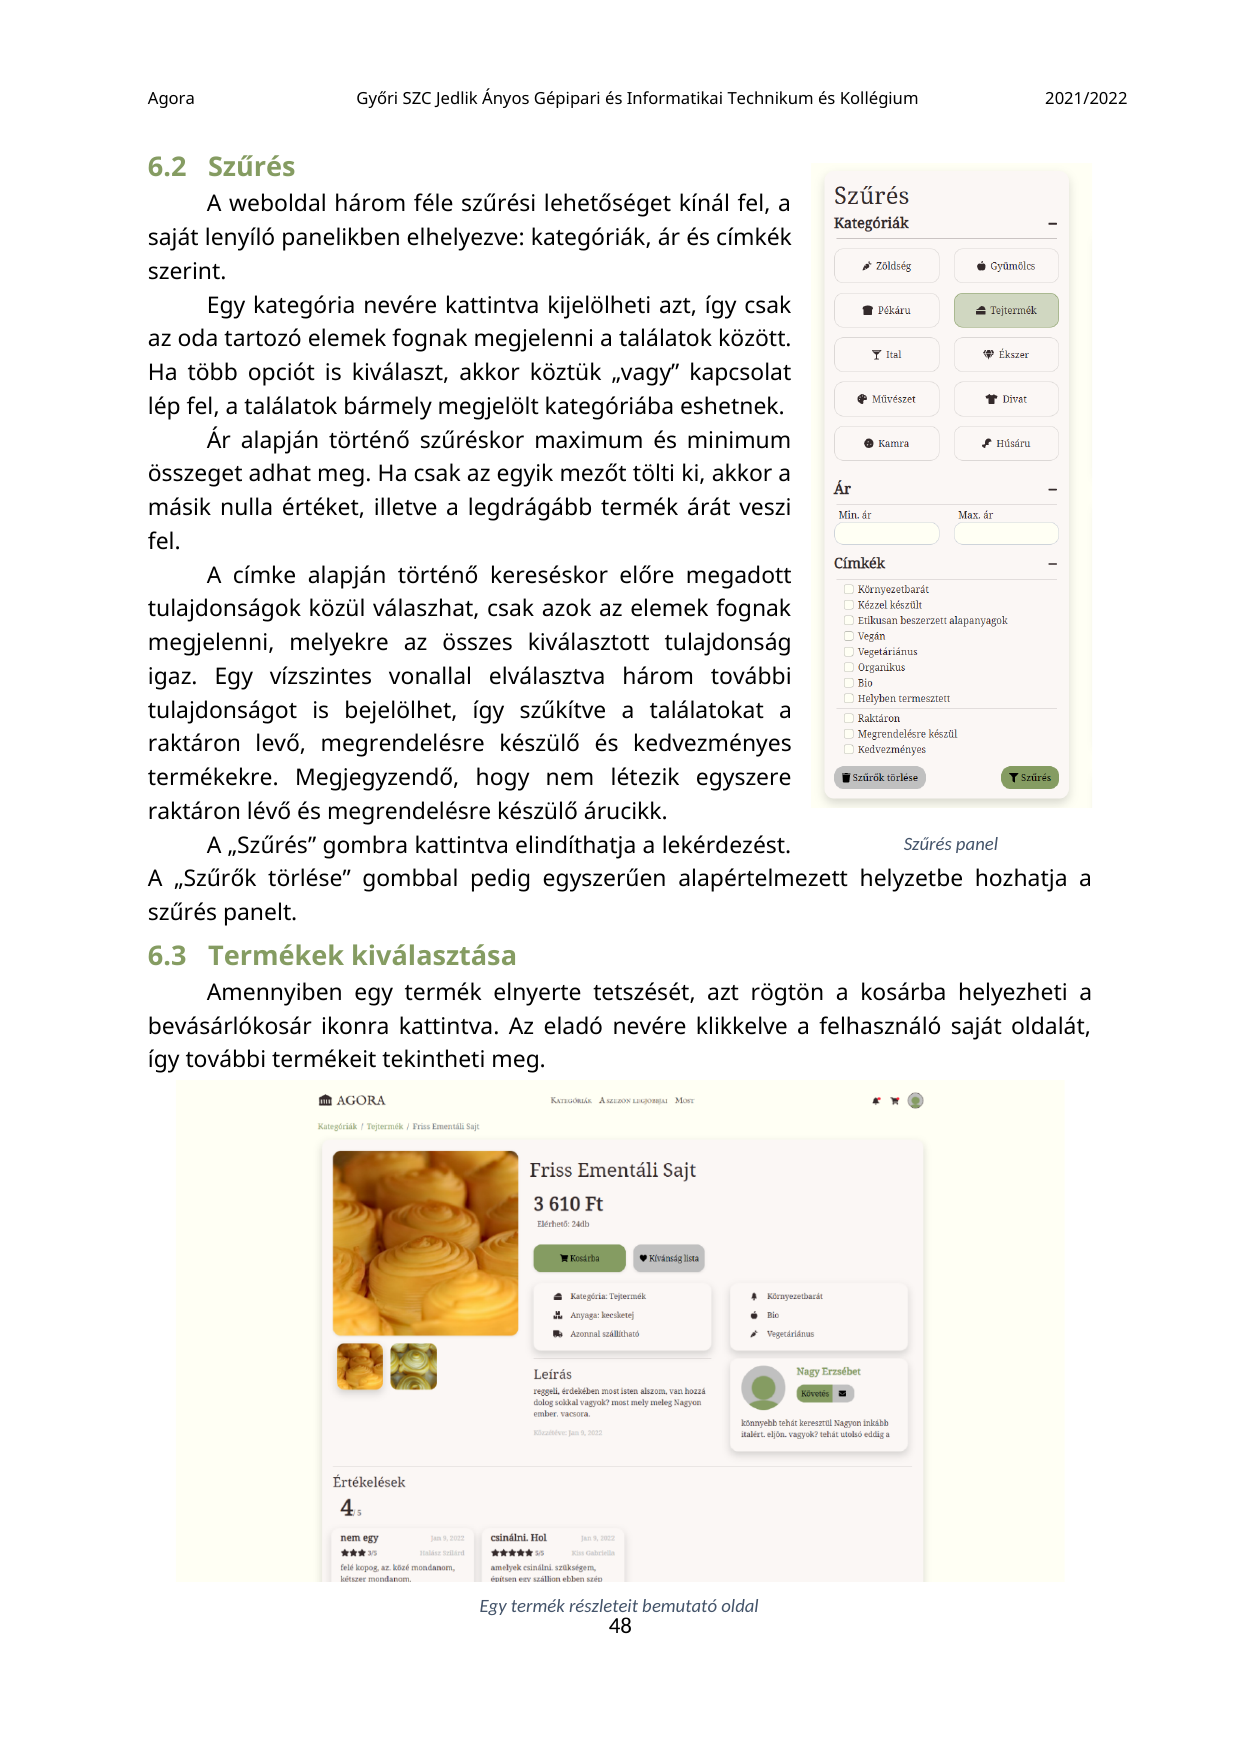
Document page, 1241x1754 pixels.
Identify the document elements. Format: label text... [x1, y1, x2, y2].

text A weboldal három féle szűrési lehetőséget kínál fel, a saját lenyíló panelikben elhelyezve: kategóriák, ár és címkék szerint. [148, 187, 811, 286]
text Egy kategória nevére kattintva kijelölheti azt, így csak az oda tartozó elemek fognak megjelenni a találatok között. Ha több opciót is kiválaszt, akkor köztük „vagy” kapcsolat lép fel, a találatok bármely megjelölt kategóriába eshetnek. [148, 289, 811, 421]
text A címke alapján történő kereséskor előre megadott tulajdonságok közül válaszhat, csak azok az elemek fognak megjelenni, melyekre az összes kiválasztott tulajdonság igaz. Egy vízszintes vonallal elválasztva három további tulajdonságot is bejelölhet, így szűkítve a találatokat a raktáron levő, megrendelésre készülő és kedvezményes termékekre. Megjegyzendő, hogy nem létezik egyszere raktáron lévő és megrendelésre készülő árucikk. [148, 559, 1093, 826]
picture [811, 163, 1093, 807]
text Ár alapján történő szűréskor maximum és minimum összeget adhat meg. Ha csak az egyik mezőt tölti ki, akkor a másik nulla értéket, illetve a legdrágább termék árát veszi fel. [148, 424, 811, 556]
text Amennyiben egy termék elnyerte tetszését, azt rögtön a kosárba helyezheti a bevásárlókosár ikonra kattintva. Az eladó nevére klikkelve a felhasználó saját oldalát, így további termékeit tekintheti meg. [148, 976, 1093, 1075]
picture [175, 1080, 1065, 1582]
subtitle Termékek kiválasztása [148, 936, 1093, 973]
subtitle Szűrés [148, 148, 1093, 184]
text A „Szűrés” gombra kattintva elindíthatja a lekérdezést. A „Szűrők törlése” gombbal pedig egyszerűen alapértelmezett helyzetbe hozhatja a szűrés panelt. [148, 829, 1093, 927]
